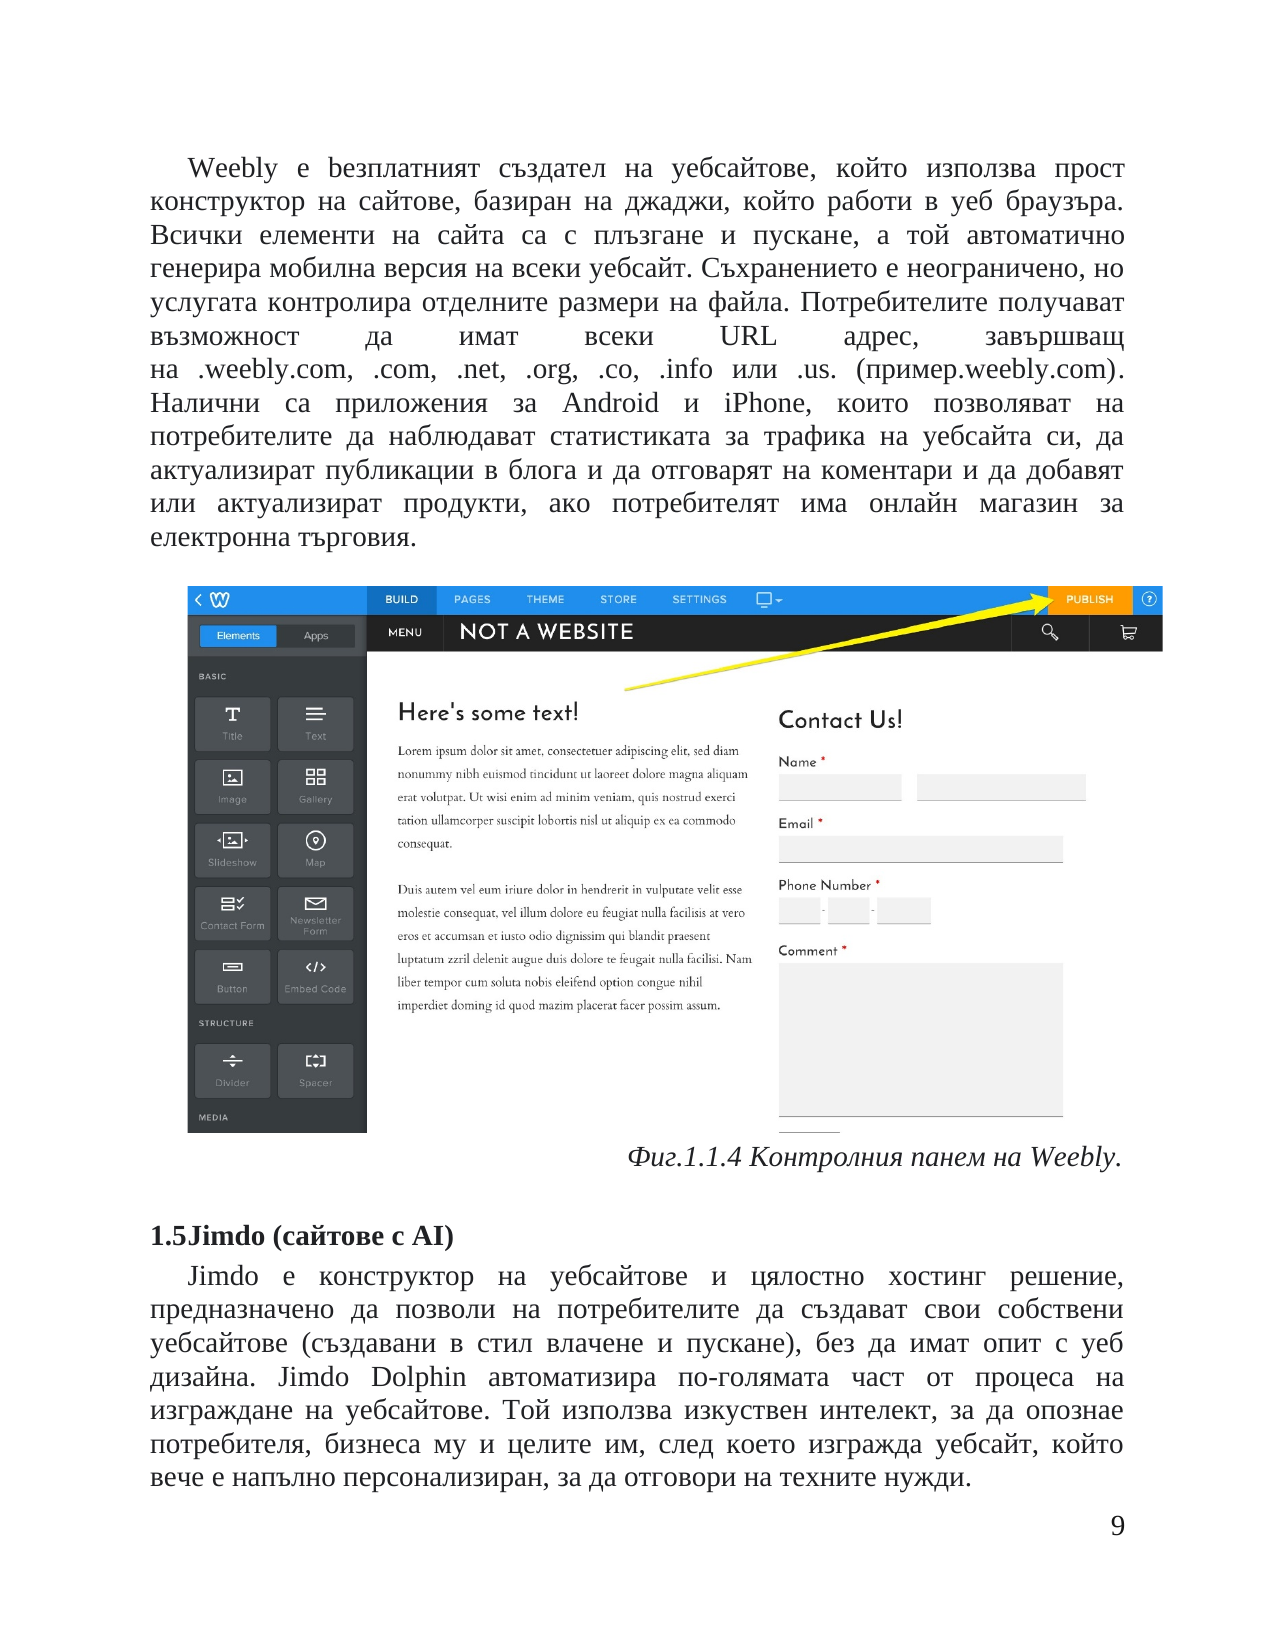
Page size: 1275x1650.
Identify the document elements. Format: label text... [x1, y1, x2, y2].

text Фиг.1.1.4 Контролния панем на Weebly. [150, 1139, 1125, 1172]
picture [187, 586, 1163, 1133]
list Weebly e bезплатният създател на уебсайтове, който използва прост конструктор на сайтове, базиран на джаджи, който работи в уеб браузъра. Всички елементи на сайта са с плъзгане и пускане, а той автоматично генерира мобилна версия на всеки уебсайт. Съхранението е неограничено, но услугата контролира отделните размери на файла. Потребителите получават възможност да имат всеки URL адрес, завършващ на .weebly.com, .com, .net, .org, .co, .info или .us. (пример.weebly.com). Налични са приложения за Android и iPhone, които позволяват на потребителите да наблюдават статистиката за трафика на уебсайта си, да актуализират публикации в блога и да отговарят на коментари и да добавят или актуализират продукти, ако потребителят има онлайн магазин за електронна търговия. [150, 150, 1125, 552]
list Jimdo (сайтове с AI) [150, 1218, 1125, 1252]
text Jimdo е конструктор на уебсайтове и цялостно хостинг решение, предназначено да позволи на потребителите да създават свои собствени уебсайтове (създавани в стил влачене и пускане), без да имат опит с уеб дизайна. Jimdo Dolphin автоматизира по-голямата част от процеса на изграждане на уебсайтове. Той използва изкуствен интелект, за да опознае потребителя, бизнеса му и целите им, след което изгражда уебсайт, който вече е напълно персонализиран, за да отговори на техните нужди. [150, 1258, 1125, 1493]
